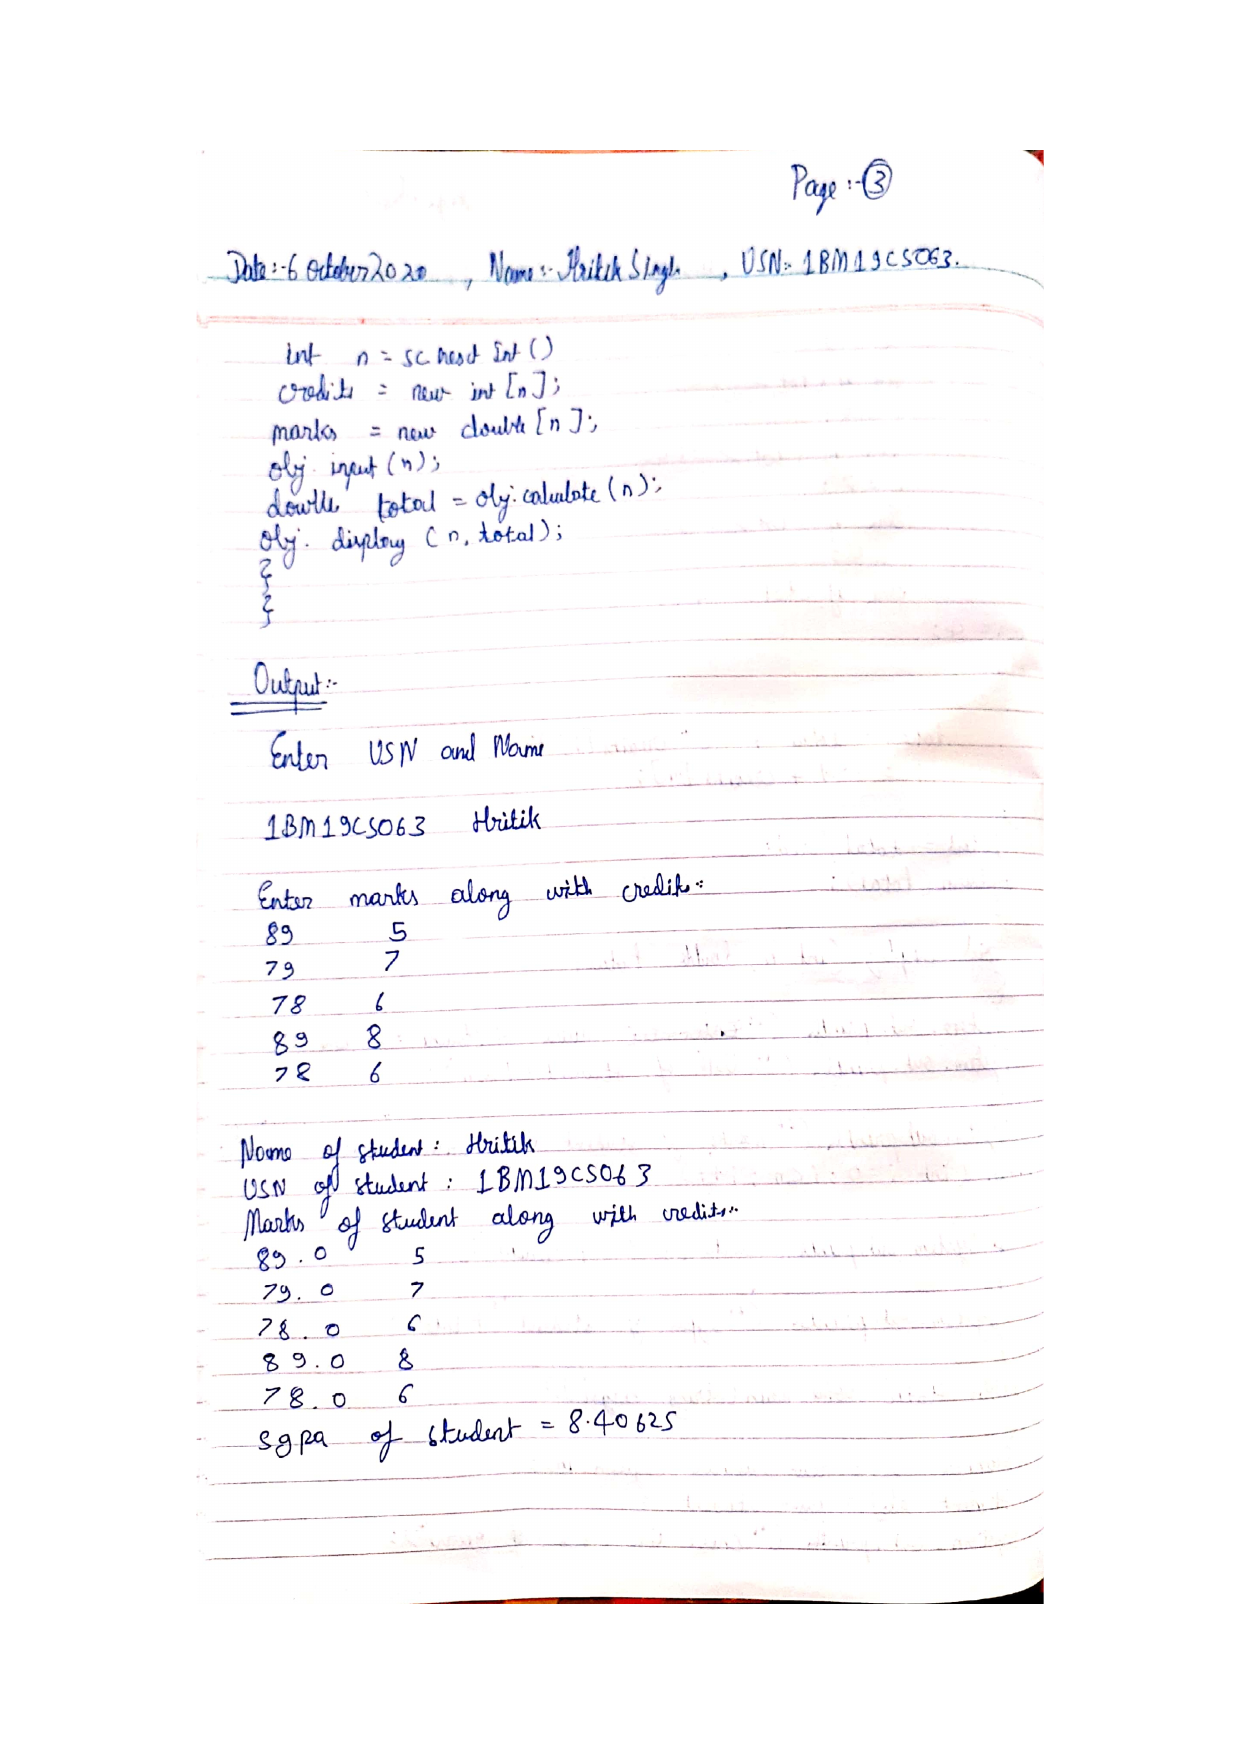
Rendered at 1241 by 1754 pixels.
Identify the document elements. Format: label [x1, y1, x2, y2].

picture [196, 150, 1044, 1604]
